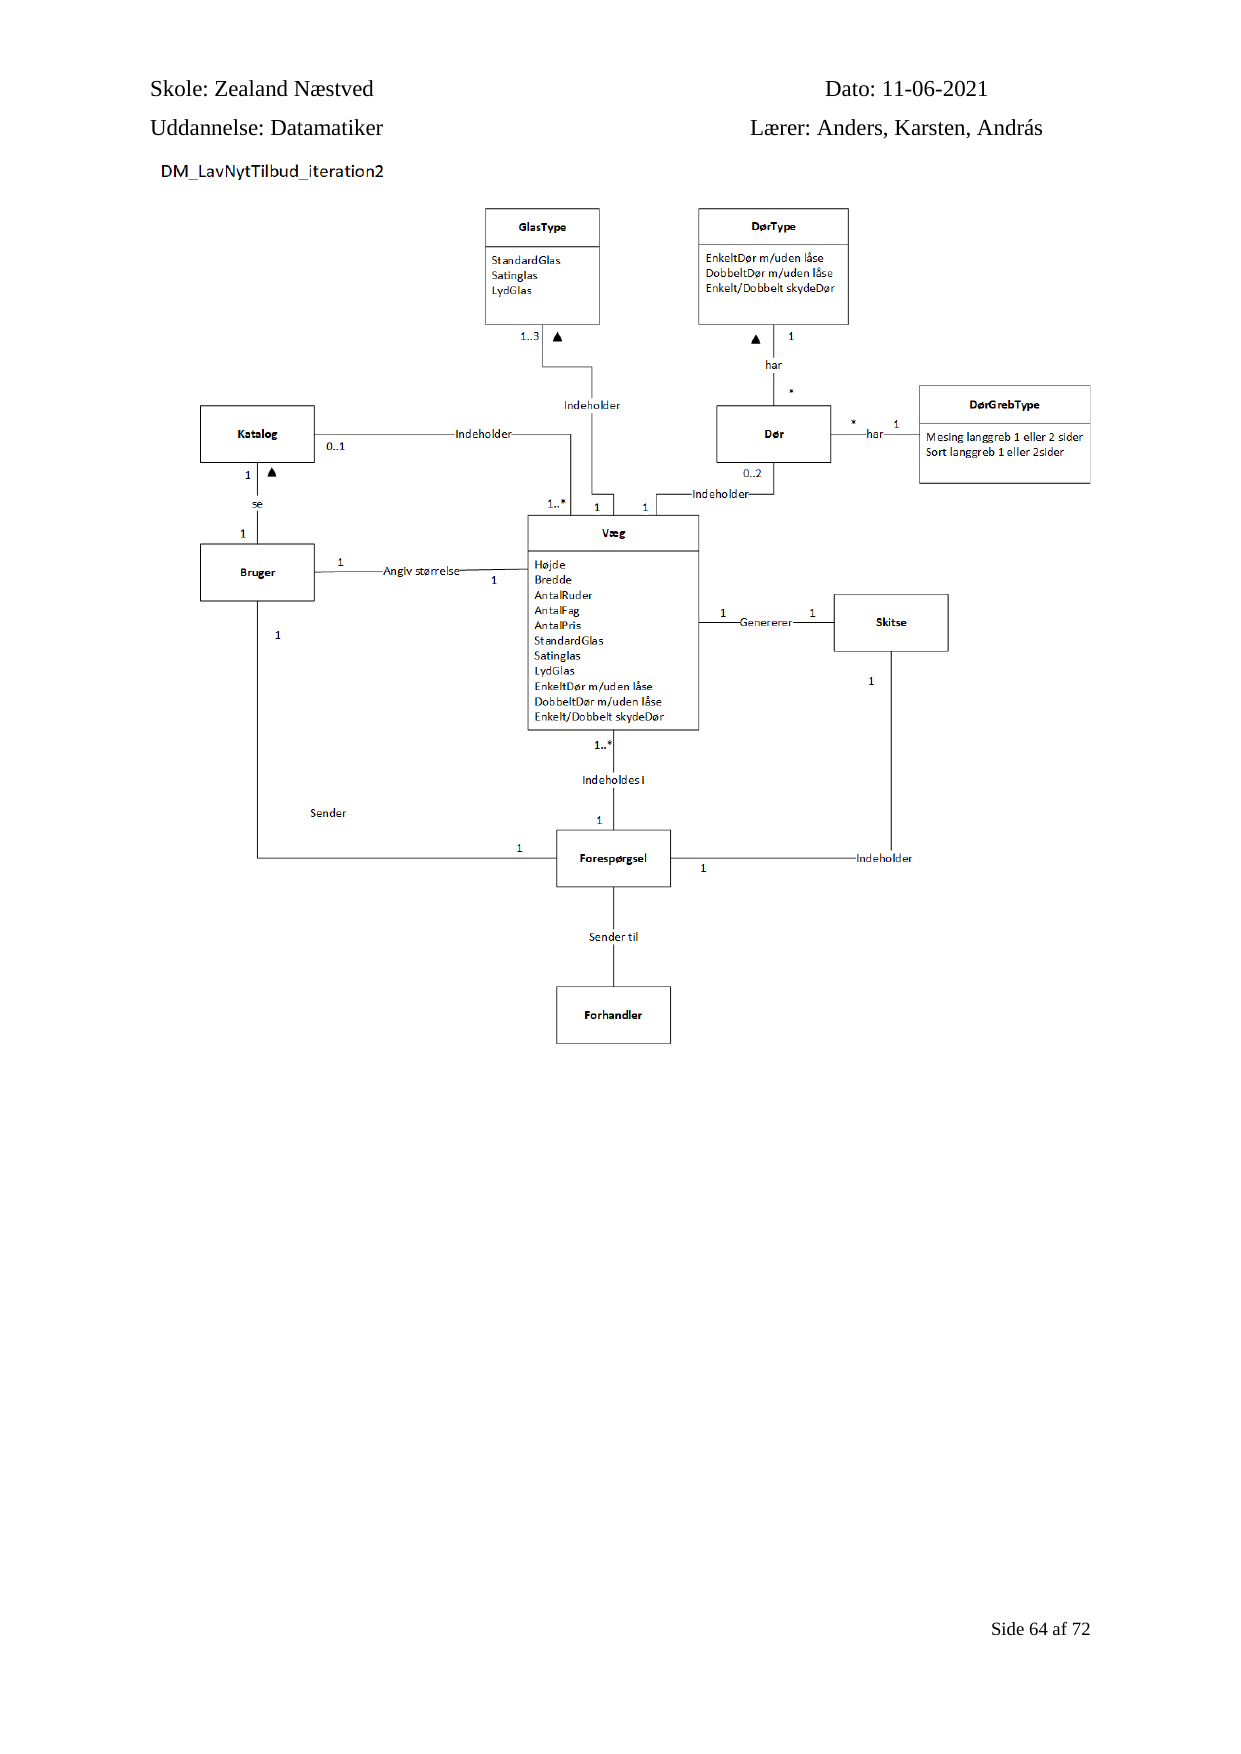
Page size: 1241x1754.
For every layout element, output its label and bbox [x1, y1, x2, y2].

picture [150, 153, 1091, 1044]
